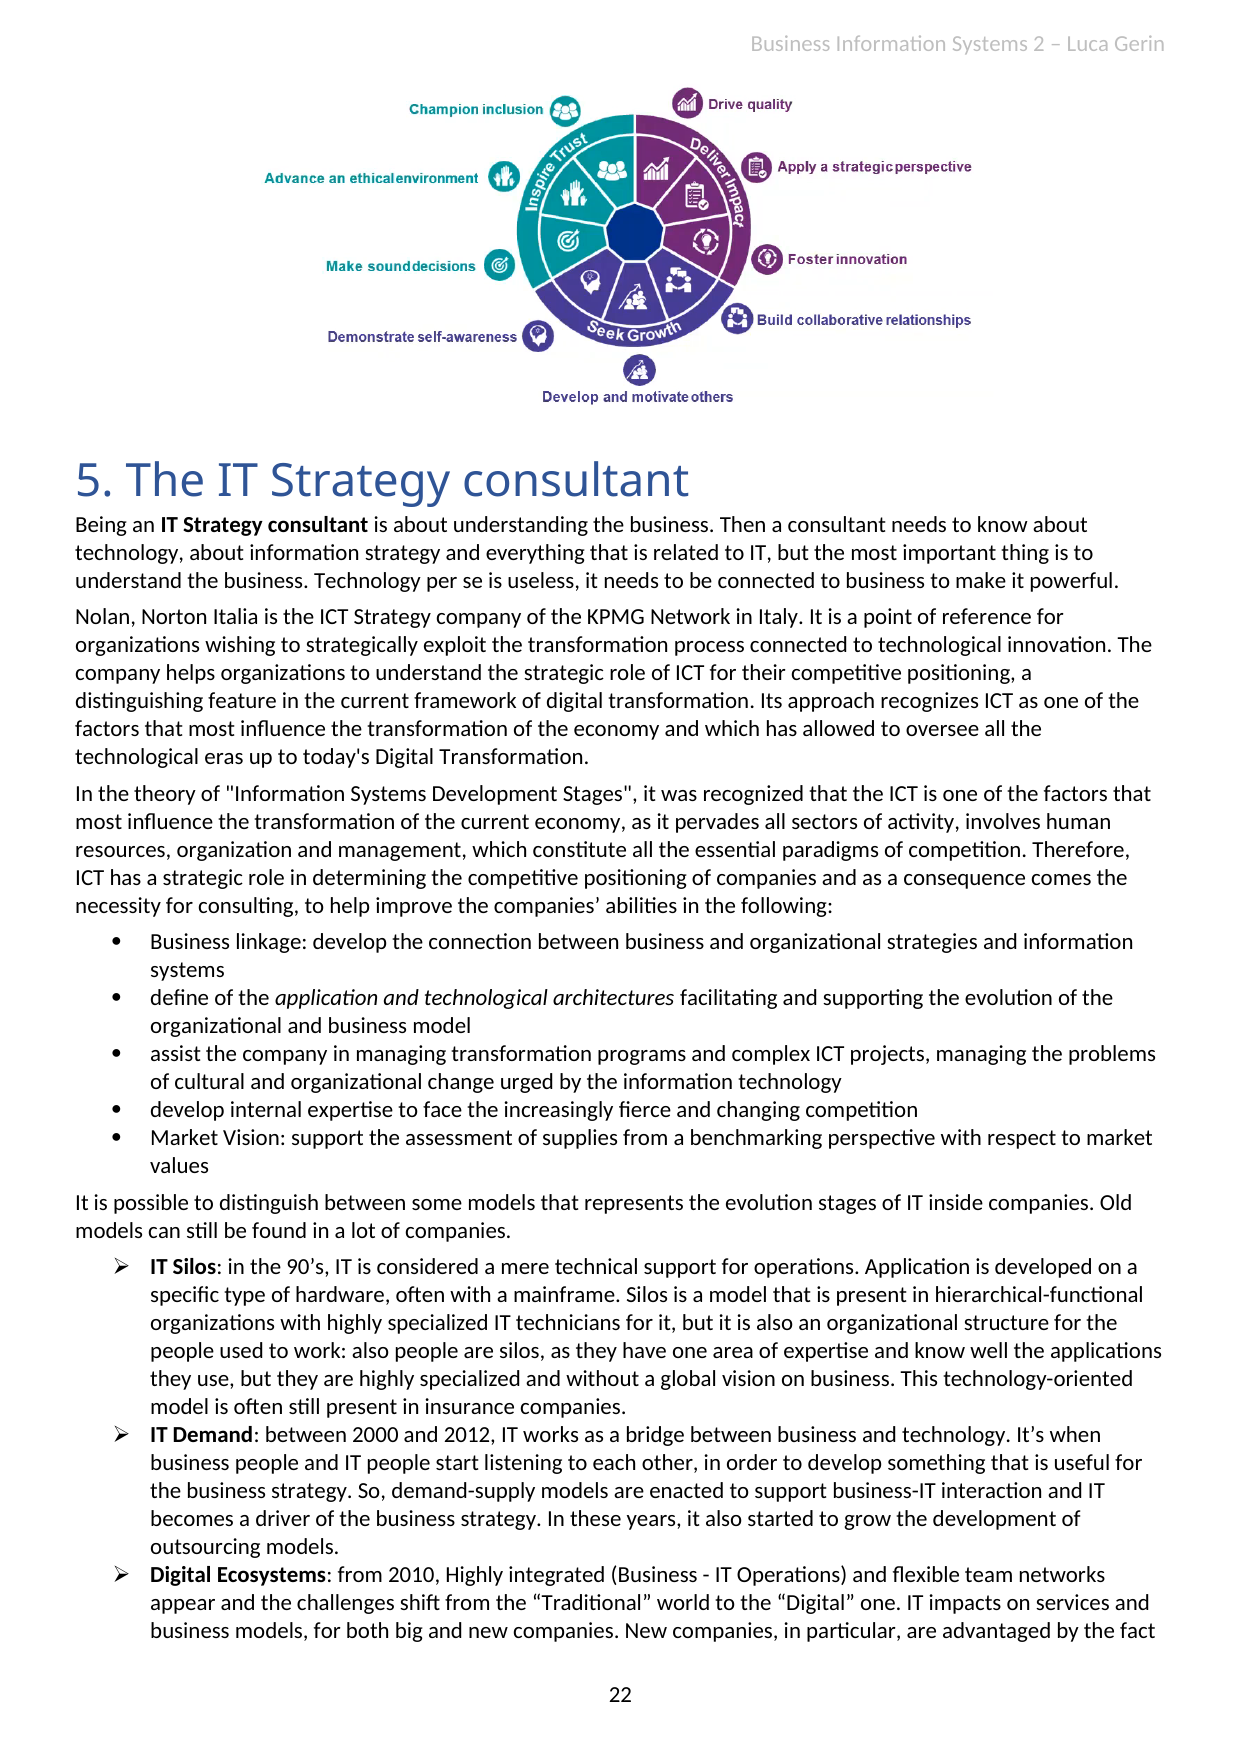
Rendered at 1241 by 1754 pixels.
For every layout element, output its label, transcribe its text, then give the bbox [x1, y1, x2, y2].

list develop internal expertise to face the increasingly fierce and changing competition [112, 1095, 1165, 1123]
list assist the company in managing transformation programs and complex ICT projects, managing the problems of cultural and organizational change urged by the information technology [112, 1039, 1165, 1095]
list define of the application and technological architectures facilitating and supporting the evolution of the organizational and business model [112, 983, 1165, 1039]
list Market Vision: support the assessment of supplies from a benchmarking perspective with respect to market values [112, 1123, 1165, 1179]
subtitle 5. The IT Strategy consultant [75, 447, 1165, 510]
text Being an IT Strategy consultant is about understanding the business. Then a consultant needs to know about technology, about information strategy and everything that is related to IT, but the most important thing is to understand the business. Technology per se is useless, it needs to be connected to business to make it powerful. [75, 510, 1165, 594]
list IT Silos: in the 90’s, IT is considered a mere technical support for operations. Application is developed on a specific type of hardware, often with a mainframe. Silos is a model that is present in hierarchical-functional organizations with highly specialized IT technicians for it, but it is also an organizational structure for the people used to work: also people are silos, as they have one area of expertise and know well the applications they use, but they are highly specialized and without a global vision on business. This technology-oriented model is often still present in insurance companies. [112, 1252, 1165, 1420]
text It is possible to distinguish between some models that represents the evolution stages of IT inside companies. Old models can still be found in a lot of companies. [75, 1188, 1165, 1244]
list IT Demand: between 2000 and 2012, IT works as a bridge between business and technology. It’s when business people and IT people start listening to each other, in order to develop something that is useful for the business strategy. So, demand-supply models are enacted to support business-IT interaction and IT becomes a driver of the business strategy. In these years, it also started to grow the development of outsourcing models. [112, 1420, 1165, 1560]
list Business linkage: develop the connection between business and organizational strategies and information systems [112, 927, 1165, 983]
text Nolan, Norton Italia is the ICT Strategy company of the KPMG Network in Italy. It is a point of reference for organizations wishing to strategically exploit the transformation process connected to technological innovation. The company helps organizations to understand the strategic role of ICT for their competitive positioning, a distinguishing feature in the current framework of digital transformation. Its approach recognizes ICT as one of the factors that most influence the transformation of the economy and which has allowed to oversee all the technological eras up to today's Digital Transformation. [75, 602, 1165, 770]
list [112, 1560, 1165, 1644]
text In the theory of "Information Systems Development Stages", it was recognized that the ICT is one of the factors that most influence the transformation of the current economy, as it pervades all sectors of activity, involves human resources, organization and management, which constitute all the essential paradigms of competition. Therefore, ICT has a strategic role in determining the competitive positioning of companies and as a consequence comes the necessity for consulting, to help improve the companies’ abilities in the following: [75, 779, 1165, 919]
picture [246, 75, 994, 423]
